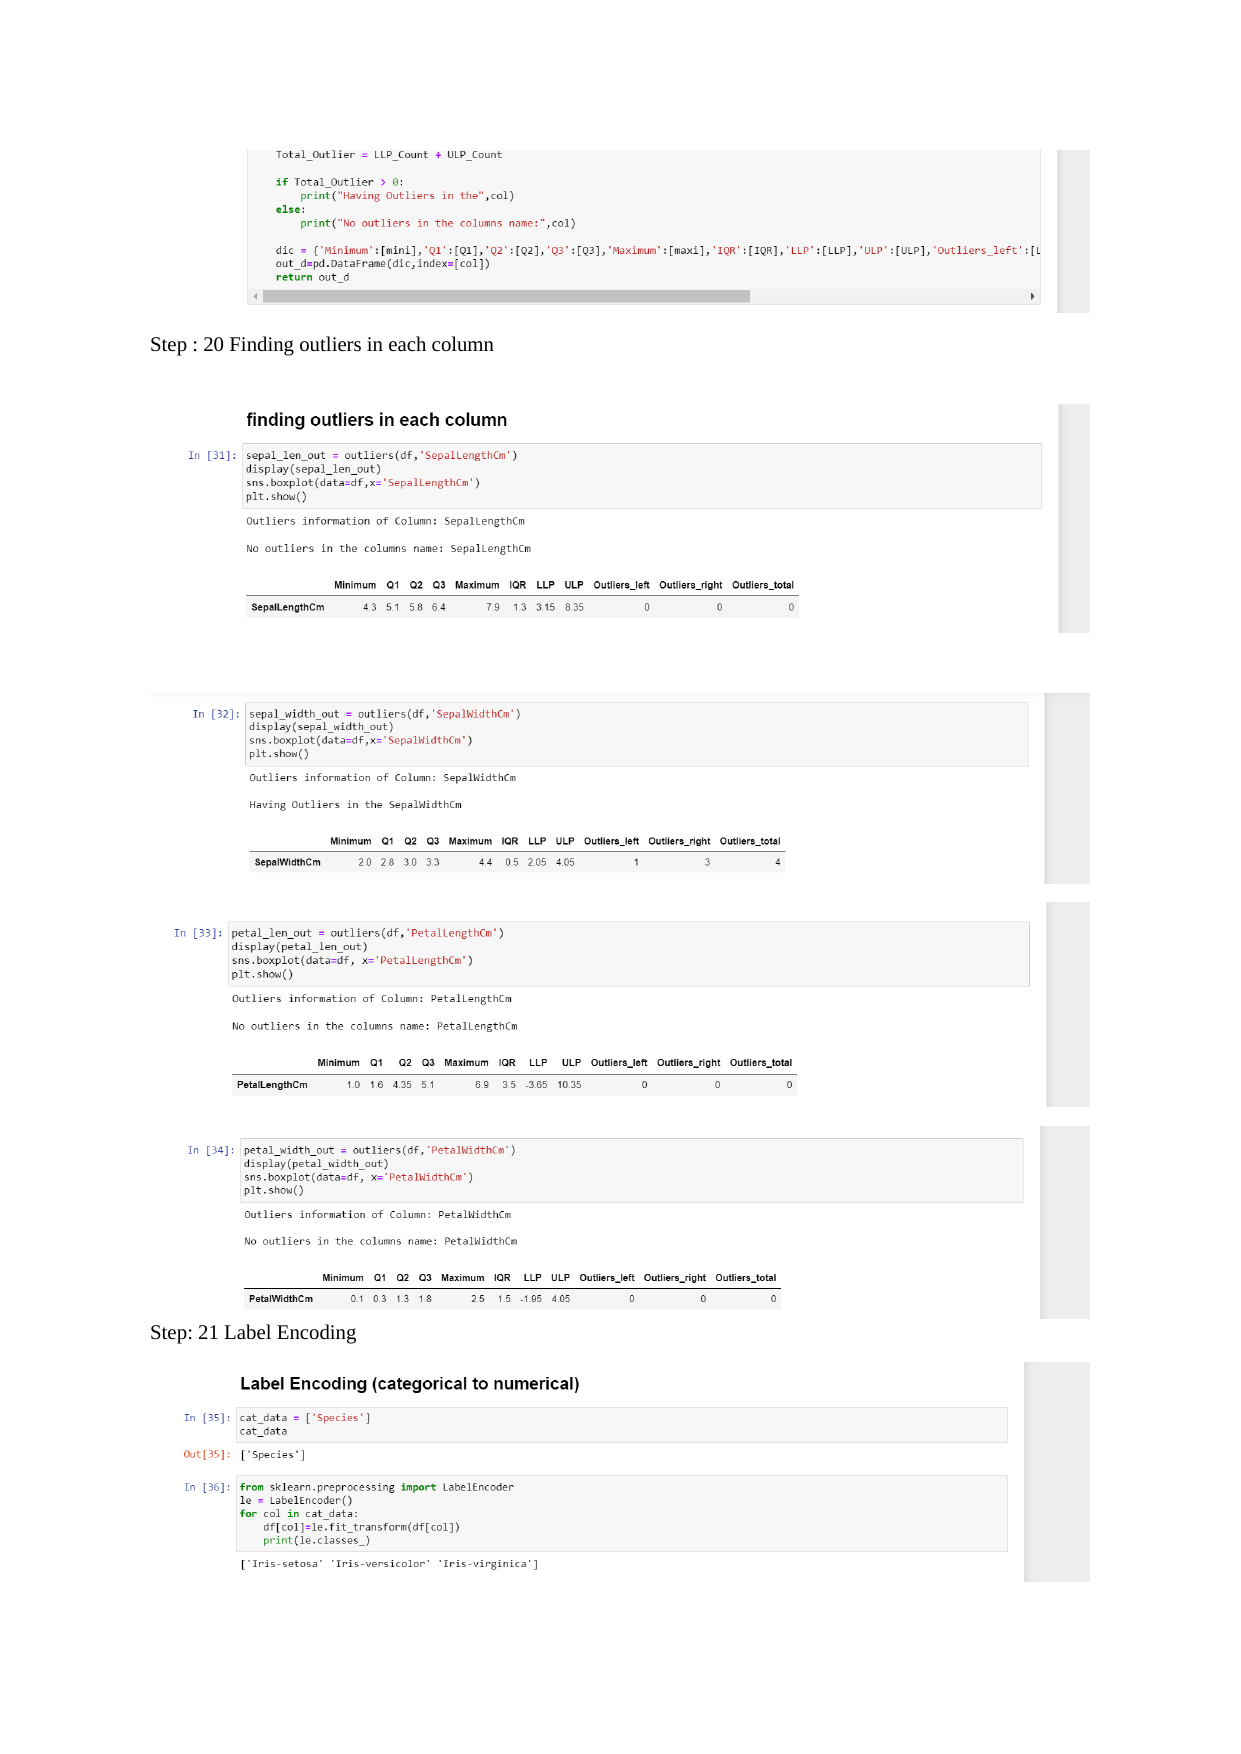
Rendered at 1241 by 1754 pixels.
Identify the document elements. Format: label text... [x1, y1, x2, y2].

picture [150, 902, 1091, 1107]
text Step : 20 Finding outliers in each column [150, 332, 1090, 386]
picture [150, 1126, 1091, 1319]
picture [150, 150, 1091, 313]
picture [150, 693, 1091, 884]
picture [150, 1362, 1091, 1582]
text Step: 21 Label Encoding [150, 1319, 1090, 1344]
picture [150, 404, 1091, 633]
